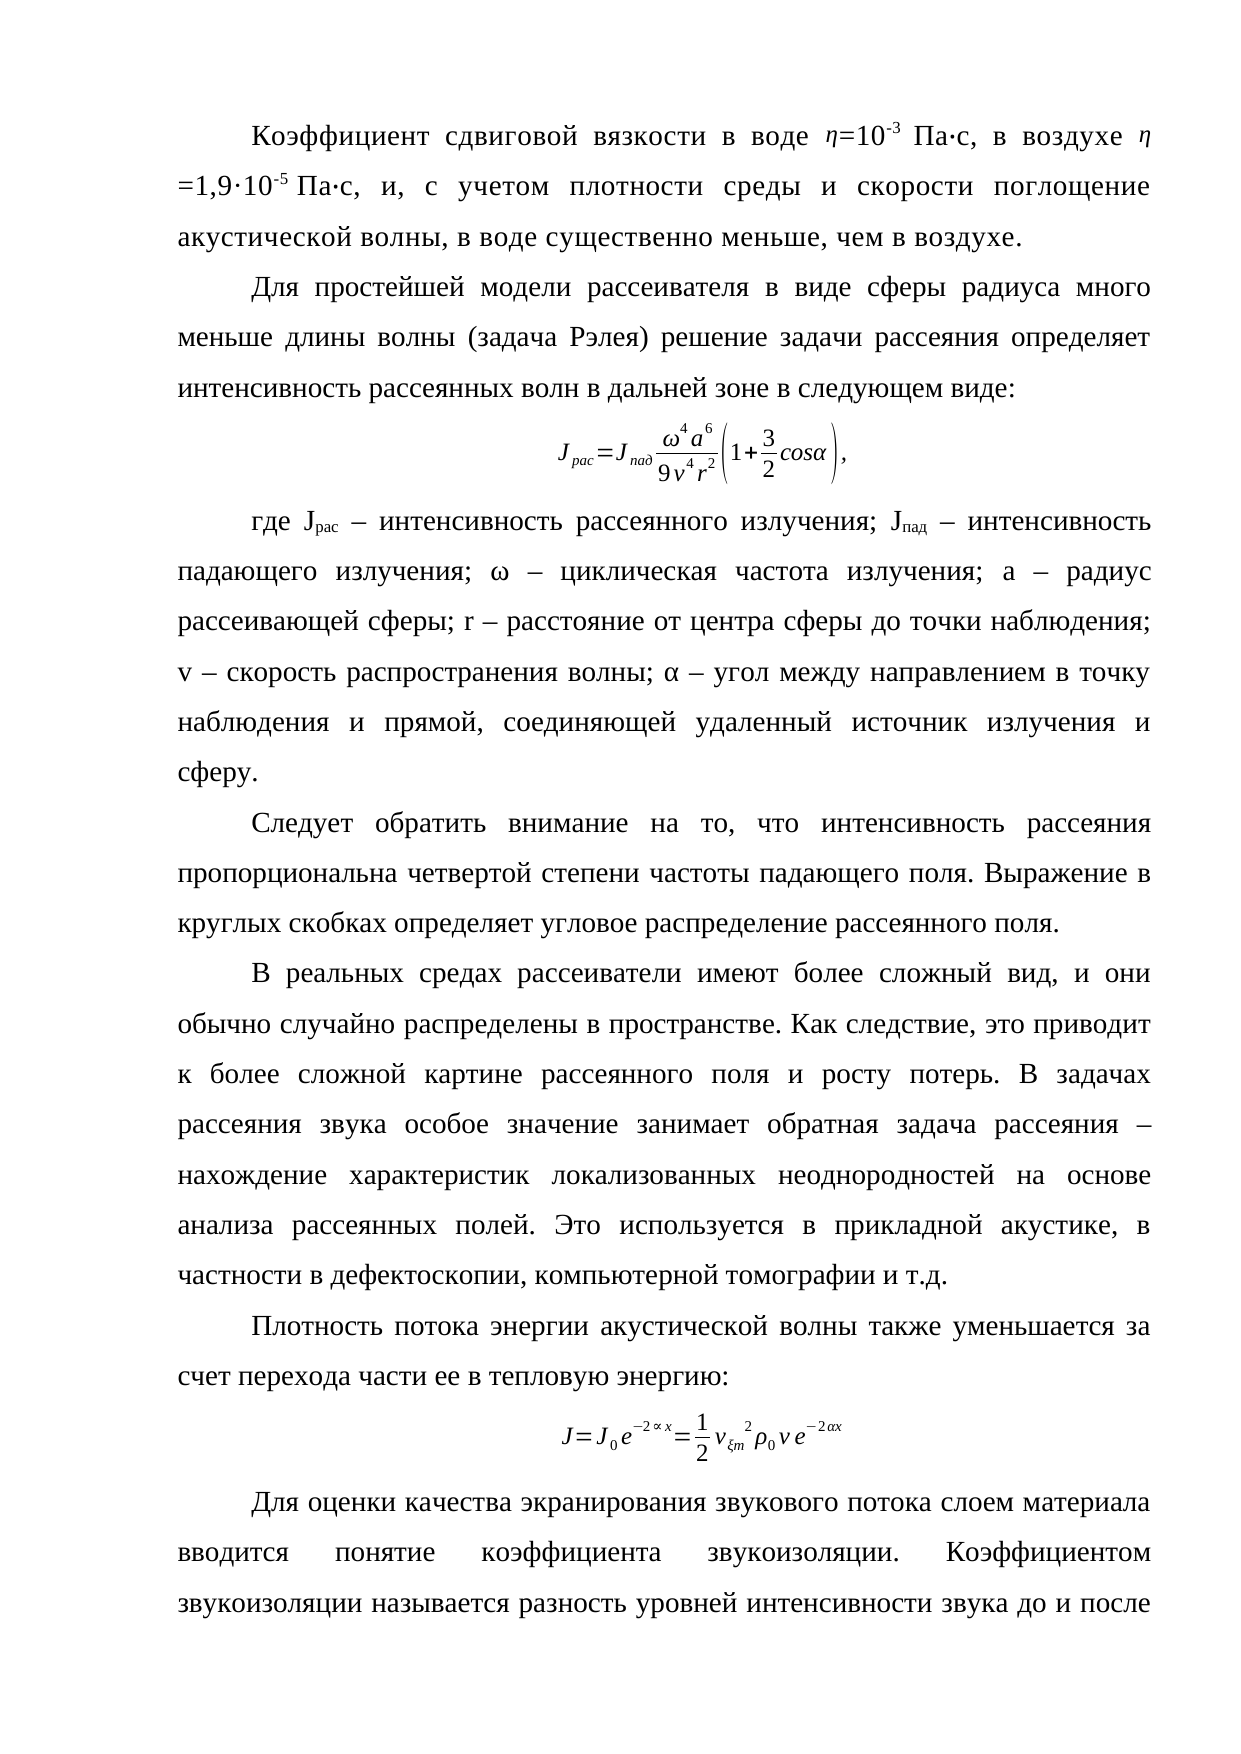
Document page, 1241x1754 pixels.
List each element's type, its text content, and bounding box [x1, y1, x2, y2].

text Следует обратить внимание на то, что интенсивность рассеяния пропорциональна четвертой степени частоты падающего поля. Выражение в круглых скобках определяет угловое распределение рассеянного поля. [177, 805, 1152, 939]
text Плотность потока энергии акустической волны также уменьшается за счет перехода части ее в тепловую энергию: [177, 1308, 1152, 1392]
text В реальных средах рассеиватели имеют более сложный вид, и они обычно случайно распределены в пространстве. Как следствие, это приводит к более сложной картине рассеянного поля и росту потерь. В задачах рассеяния звука особое значение занимает обратная задача рассеяния – нахождение характеристик локализованных неоднородностей на основе анализа рассеянных полей. Это используется в прикладной акустике, в частности в дефектоскопии, компьютерной томографии и т.д. [177, 956, 1152, 1291]
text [177, 1484, 1152, 1618]
text Для простейшей модели рассеивателя в виде сферы радиуса много меньше длины волны (задача Рэлея) решение задачи рассеяния определяет интенсивность рассеянных волн в дальней зоне в следующем виде: [177, 269, 1152, 403]
text Коэффициент сдвиговой вязкости в воде =10-3 Па‧с, в воздухе =1,9·10-5 Па‧с, и, с учетом плотности среды и скорости поглощение акустической волны, в воде существенно меньше, чем в воздухе. [177, 118, 1152, 252]
text где Jрас – интенсивность рассеянного излучения; Jпад – интенсивность падающего излучения; ω – циклическая частота излучения; a – радиус рассеивающей сферы; r – расстояние от центра сферы до точки наблюдения; v – скорость распространения волны; α – угол между направлением в точку наблюдения и прямой, соединяющей удаленный источник излучения и сферу. [177, 503, 1152, 788]
